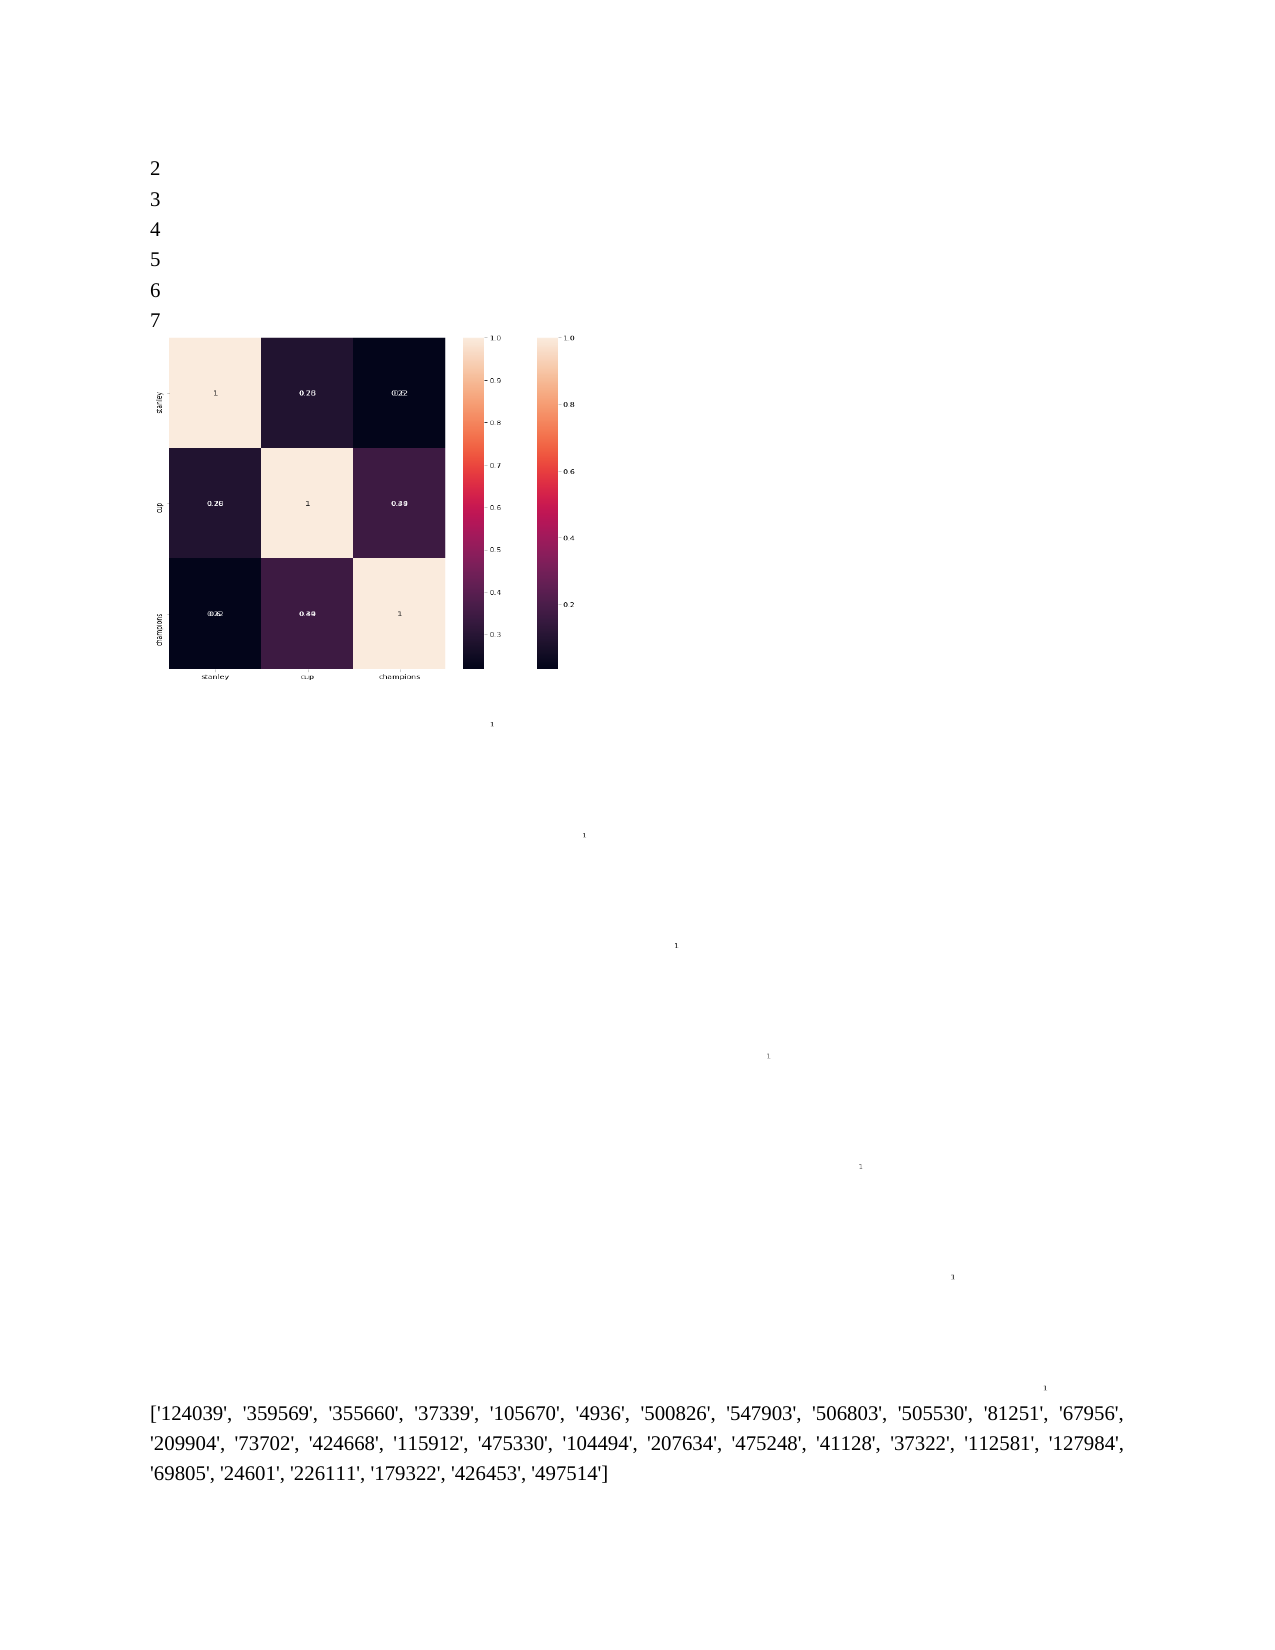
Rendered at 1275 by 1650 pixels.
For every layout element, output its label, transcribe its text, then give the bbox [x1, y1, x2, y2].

text 3 [150, 180, 1125, 211]
text 4 [150, 211, 1125, 241]
text 7 [150, 302, 1125, 332]
text ['124039', '359569', '355660', '37339', '105670', '4936', '500826', '547903', '506803', '505530', '81251', '67956', '209904', '73702', '424668', '115912', '475330', '104494', '207634', '475248', '41128', '37322', '112581', '127984', '69805', '24601', '226111', '179322', '426453', '497514'] [150, 1394, 1125, 1485]
picture [150, 331, 1061, 1395]
text 2 [150, 150, 1125, 180]
text 6 [150, 271, 1125, 302]
text 5 [150, 241, 1125, 271]
